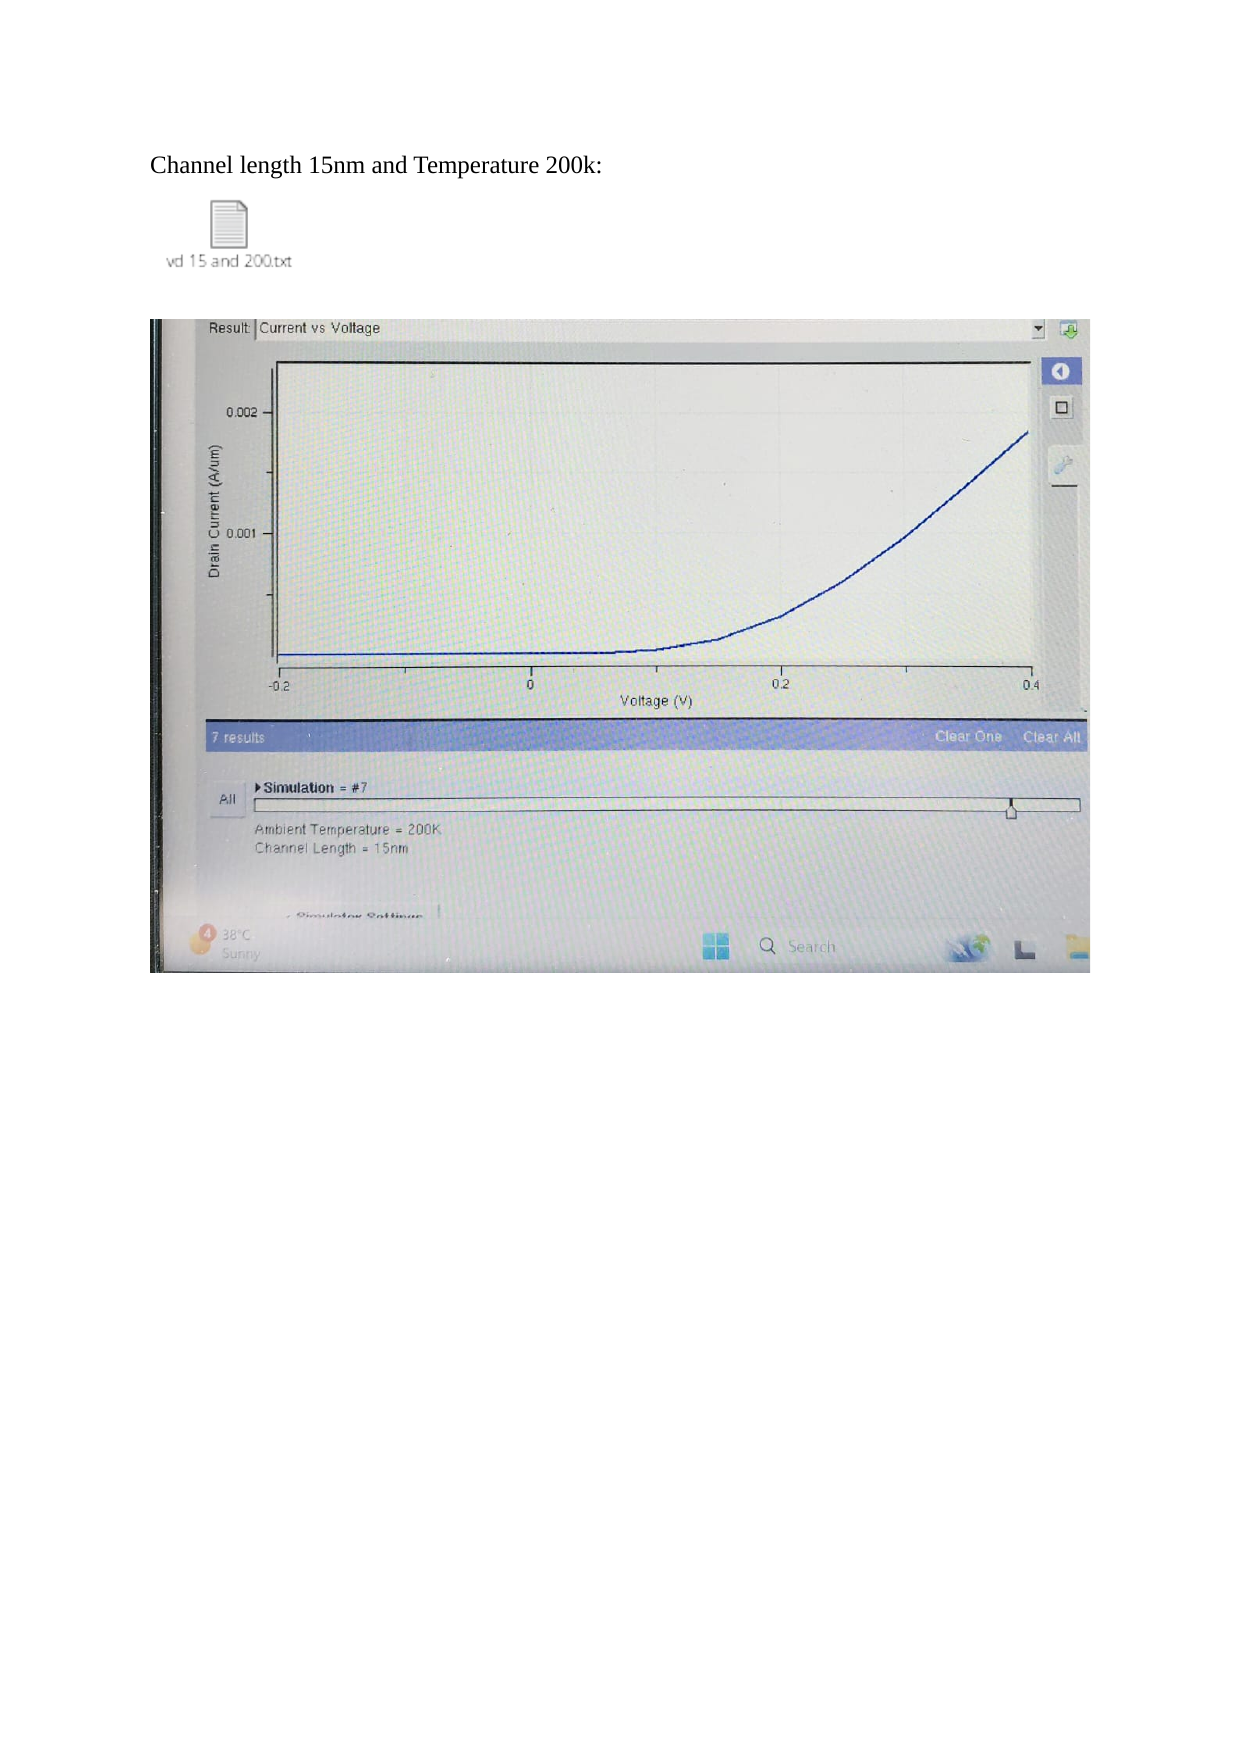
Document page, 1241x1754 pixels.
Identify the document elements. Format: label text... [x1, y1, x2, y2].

text Channel length 15nm and Temperature 200k: [150, 150, 1090, 179]
picture [150, 319, 1091, 973]
